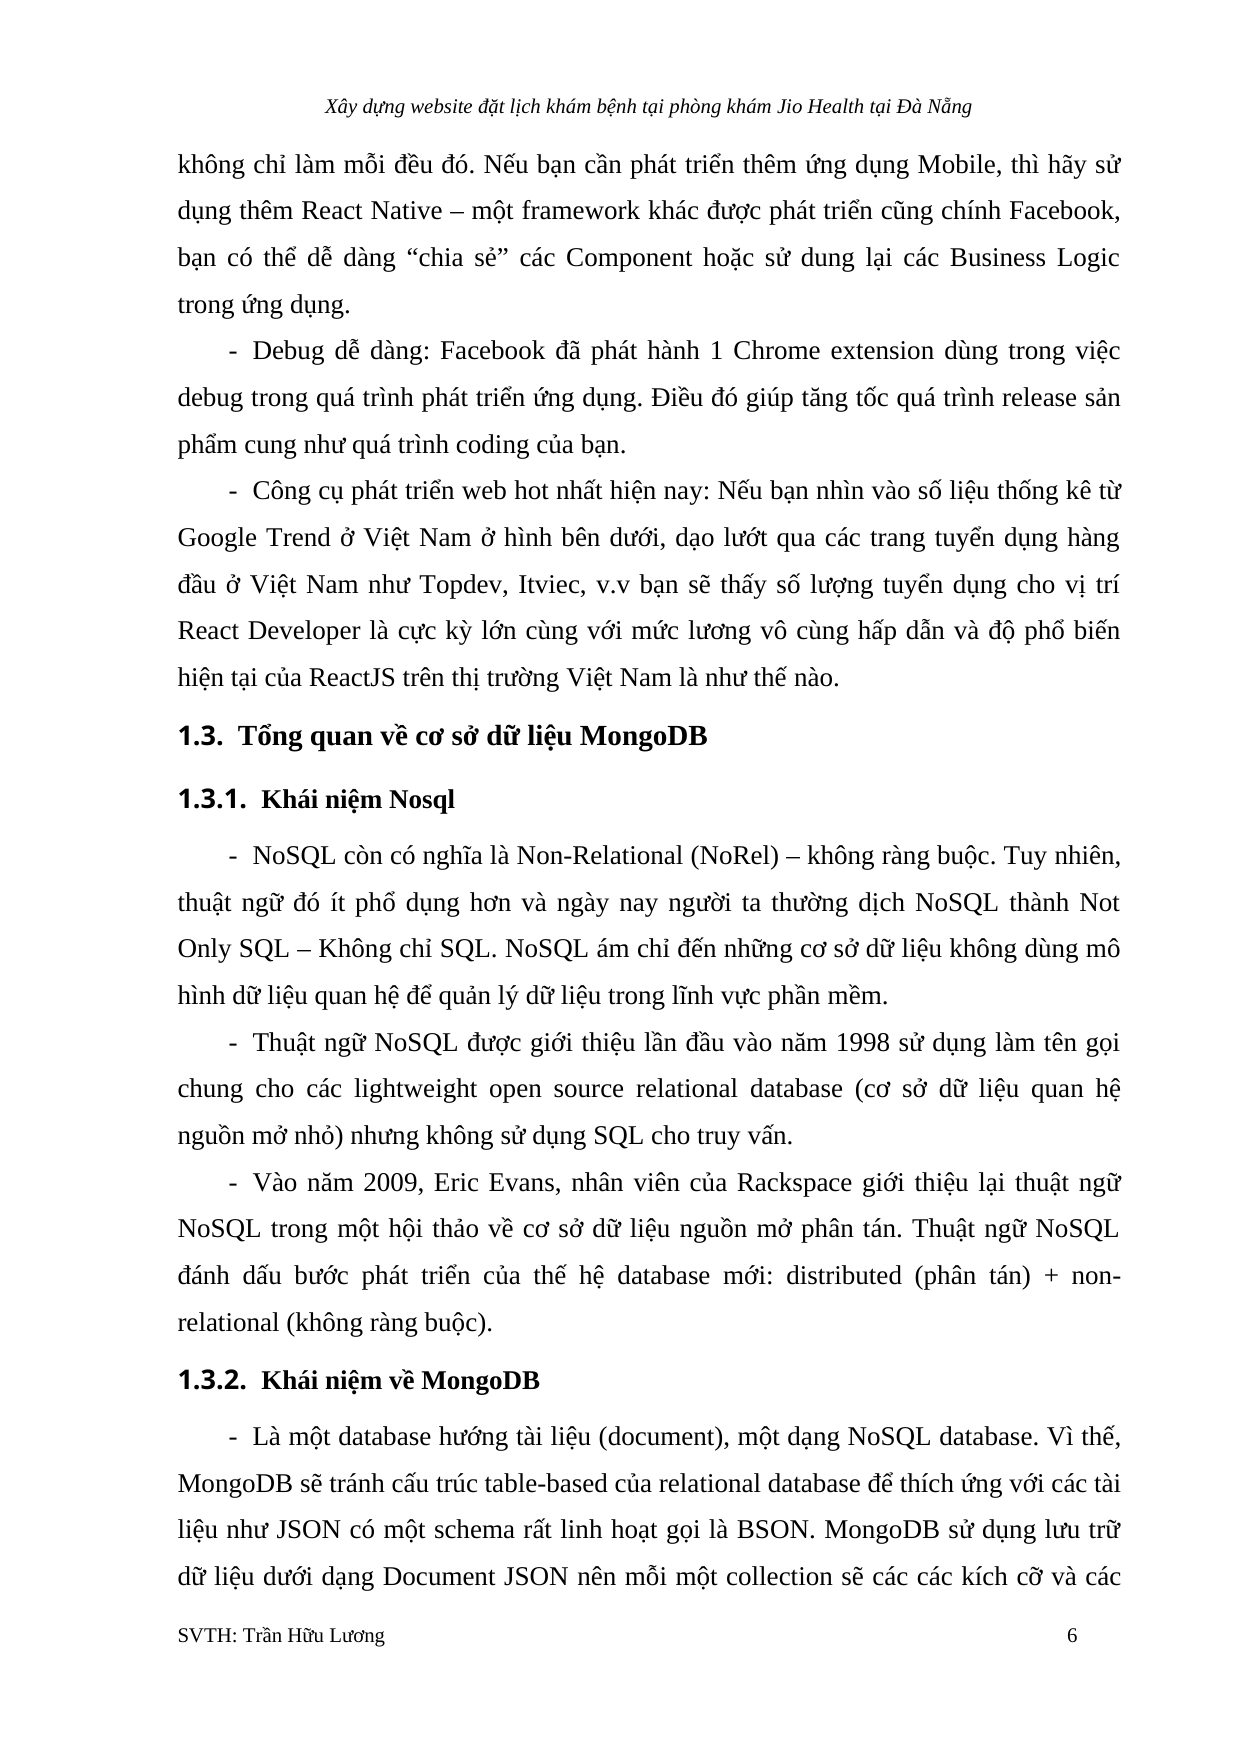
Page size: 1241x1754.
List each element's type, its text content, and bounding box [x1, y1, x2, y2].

subtitle Khái niệm Nosql [177, 780, 1122, 817]
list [177, 148, 1122, 319]
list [177, 1420, 1122, 1591]
list NoSQL còn có nghĩa là Non-Relational (NoRel) – không ràng buộc. Tuy nhiên, thuật ngữ đó ít phổ dụng hơn và ngày nay người ta thường dịch NoSQL thành Not Only SQL – Không chỉ SQL. NoSQL ám chỉ đến những cơ sở dữ liệu không dùng mô hình dữ liệu quan hệ để quản lý dữ liệu trong lĩnh vực phần mềm. [177, 839, 1122, 1010]
subtitle Tổng quan về cơ sở dữ liệu MongoDB [177, 716, 1122, 753]
list Thuật ngữ NoSQL được giới thiệu lần đầu vào năm 1998 sử dụng làm tên gọi chung cho các lightweight open source relational database (cơ sở dữ liệu quan hệ nguồn mở nhỏ) nhưng không sử dụng SQL cho truy vấn. [177, 1026, 1122, 1150]
list Vào năm 2009, Eric Evans, nhân viên của Rackspace giới thiệu lại thuật ngữ NoSQL trong một hội thảo về cơ sở dữ liệu nguồn mở phân tán. Thuật ngữ NoSQL đánh dấu bước phát triển của thế hệ database mới: distributed (phân tán) + non-relational (không ràng buộc). [177, 1166, 1122, 1337]
subtitle Khái niệm về MongoDB [177, 1361, 1122, 1398]
list Debug dễ dàng: Facebook đã phát hành 1 Chrome extension dùng trong việc debug trong quá trình phát triển ứng dụng. Điều đó giúp tăng tốc quá trình release sản phẩm cung như quá trình coding của bạn. [177, 334, 1122, 459]
list Công cụ phát triển web hot nhất hiện nay: Nếu bạn nhìn vào số liệu thống kê từ Google Trend ở Việt Nam ở hình bên dưới, dạo lướt qua các trang tuyển dụng hàng đầu ở Việt Nam như Topdev, Itviec, v.v bạn sẽ thấy số lượng tuyển dụng cho vị trí React Developer là cực kỳ lớn cùng với mức lương vô cùng hấp dẫn và độ phổ biến hiện tại của ReactJS trên thị trường Việt Nam là như thế nào. [177, 474, 1122, 692]
